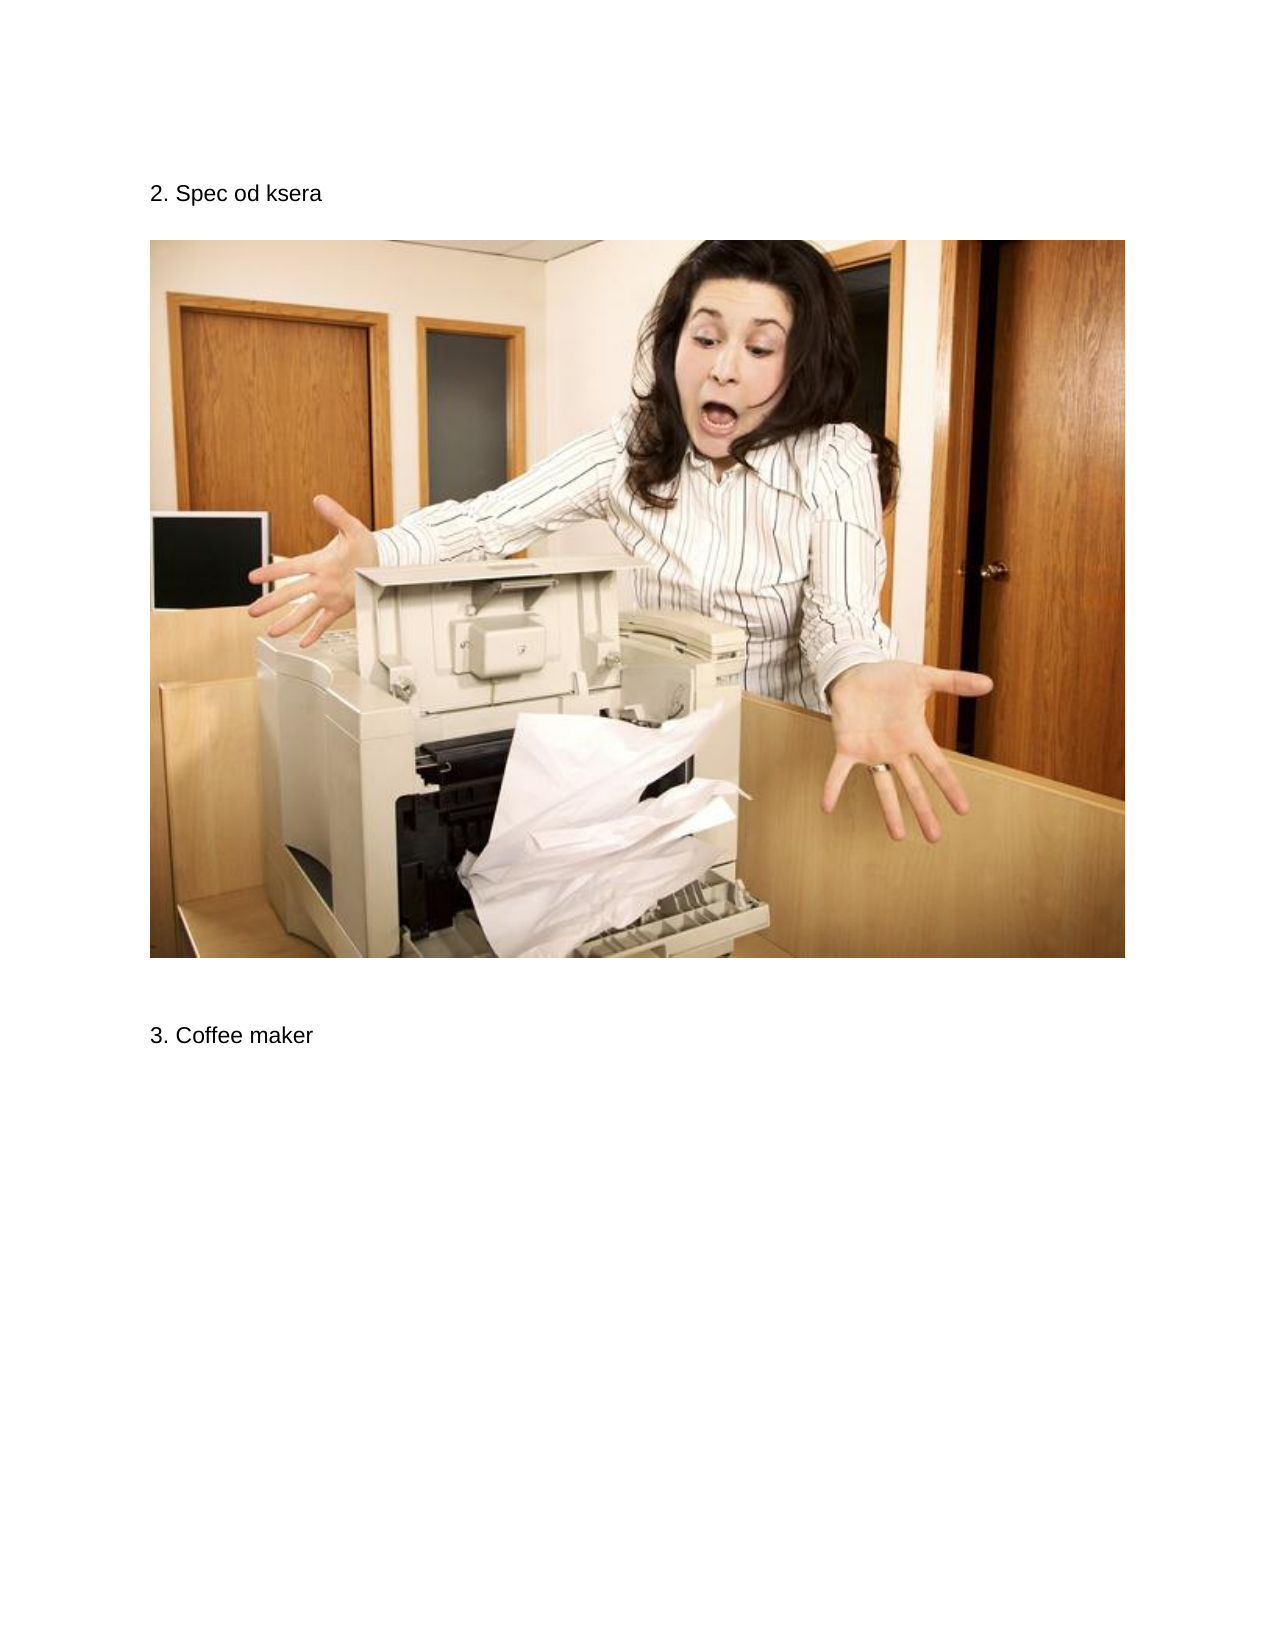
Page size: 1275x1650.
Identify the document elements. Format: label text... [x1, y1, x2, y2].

text 3. Coffee maker [150, 1022, 1125, 1048]
picture [150, 240, 1125, 958]
text 2. Spec od ksera [150, 180, 1125, 207]
